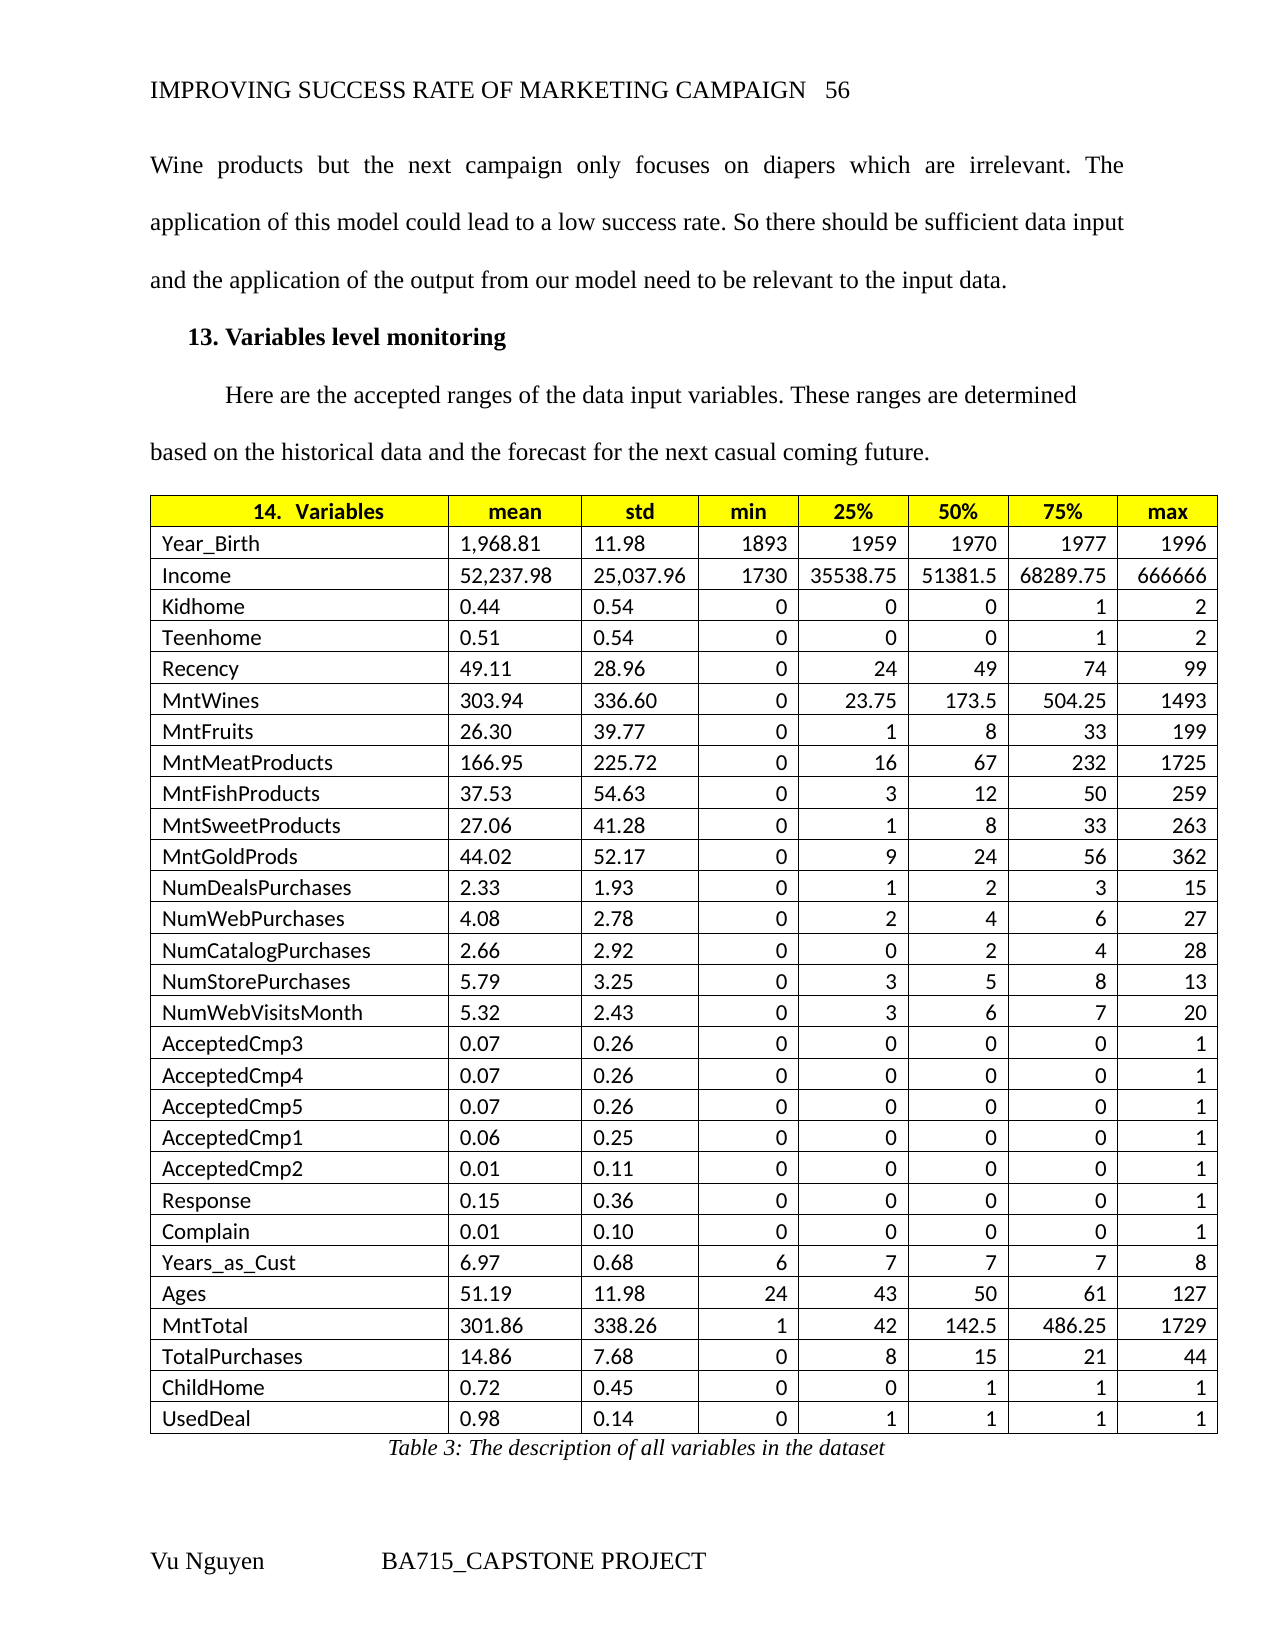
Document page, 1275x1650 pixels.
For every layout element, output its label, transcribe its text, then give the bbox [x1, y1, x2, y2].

table_cell 24 [799, 652, 908, 682]
table_cell 21 [1009, 1340, 1117, 1370]
table_cell 303.94 [449, 684, 581, 714]
table_cell 7 [799, 1246, 908, 1276]
table_cell 1 [799, 871, 908, 901]
table_cell 3 [799, 965, 908, 995]
table_cell 0 [699, 996, 798, 1026]
table_cell 504.25 [1009, 684, 1117, 714]
table_cell 7 [1009, 1246, 1117, 1276]
table_cell 9 [799, 840, 908, 870]
table_cell 0 [799, 590, 908, 620]
table_cell MntGoldProds [151, 840, 448, 870]
table_cell 0.01 [449, 1152, 581, 1182]
table_cell 1 [1118, 1121, 1217, 1151]
table_cell 1 [1118, 1184, 1217, 1214]
table_cell 0 [909, 621, 1008, 651]
table_cell 14.86 [449, 1340, 581, 1370]
table_cell 0.14 [582, 1402, 698, 1432]
table_cell 0 [699, 871, 798, 901]
table_cell 11.98 [582, 1277, 698, 1307]
table_cell 0.45 [582, 1371, 698, 1401]
table_cell 336.60 [582, 684, 698, 714]
table_cell 0 [699, 1027, 798, 1057]
table_cell 1959 [799, 527, 908, 557]
table_cell 0.11 [582, 1152, 698, 1182]
table_cell NumWebVisitsMonth [151, 996, 448, 1026]
table_cell 0 [699, 746, 798, 776]
table_cell 0 [909, 590, 1008, 620]
table_cell 33 [1009, 715, 1117, 745]
table_cell 7 [1009, 996, 1117, 1026]
table_cell 0 [1009, 1090, 1117, 1120]
table_cell Recency [151, 652, 448, 682]
table_header 25% [799, 496, 908, 526]
table_cell 44 [1118, 1340, 1217, 1370]
table_cell 49 [909, 652, 1008, 682]
table_cell 1996 [1118, 527, 1217, 557]
table_cell 5 [909, 965, 1008, 995]
table_header Variables [151, 496, 448, 526]
table_cell 25,037.96 [582, 559, 698, 589]
table_cell 0 [699, 965, 798, 995]
table_cell 67 [909, 746, 1008, 776]
table_cell 1 [1118, 1059, 1217, 1089]
table_cell UsedDeal [151, 1402, 448, 1432]
table_header max [1118, 496, 1217, 526]
table_cell 1,968.81 [449, 527, 581, 557]
table_cell 35538.75 [799, 559, 908, 589]
table_cell 33 [1009, 809, 1117, 839]
table_cell 0.07 [449, 1059, 581, 1089]
table_cell 0 [909, 1121, 1008, 1151]
table_cell 3.25 [582, 965, 698, 995]
table_cell 1 [1118, 1402, 1217, 1432]
table_cell 0.54 [582, 590, 698, 620]
table_cell Teenhome [151, 621, 448, 651]
table_cell 1 [699, 1309, 798, 1339]
table_cell 0.72 [449, 1371, 581, 1401]
table_cell 0 [909, 1215, 1008, 1245]
table_cell 99 [1118, 652, 1217, 682]
table_cell 1 [1009, 1371, 1117, 1401]
table_cell 6 [699, 1246, 798, 1276]
table_cell 20 [1118, 996, 1217, 1026]
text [150, 150, 1125, 294]
table_cell 42 [799, 1309, 908, 1339]
table_cell 43 [799, 1277, 908, 1307]
table_cell 1893 [699, 527, 798, 557]
table_cell 0.06 [449, 1121, 581, 1151]
table_cell 1 [1009, 1402, 1117, 1432]
table_cell 4.08 [449, 902, 581, 932]
table_cell 28 [1118, 934, 1217, 964]
table_cell 24 [909, 840, 1008, 870]
table_cell Response [151, 1184, 448, 1214]
table_cell 27.06 [449, 809, 581, 839]
table_cell Years_as_Cust [151, 1246, 448, 1276]
table_cell 486.25 [1009, 1309, 1117, 1339]
table_cell NumStorePurchases [151, 965, 448, 995]
table_cell 0.26 [582, 1090, 698, 1120]
table_cell AcceptedCmp5 [151, 1090, 448, 1120]
table_cell 5.32 [449, 996, 581, 1026]
table_cell 0.01 [449, 1215, 581, 1245]
table_cell 74 [1009, 652, 1117, 682]
table_cell 3 [799, 777, 908, 807]
table_cell 0 [1009, 1184, 1117, 1214]
table_cell 8 [1118, 1246, 1217, 1276]
table_cell 0 [1009, 1027, 1117, 1057]
table_cell 1730 [699, 559, 798, 589]
table_cell 166.95 [449, 746, 581, 776]
table_cell 2.43 [582, 996, 698, 1026]
table_cell 68289.75 [1009, 559, 1117, 589]
table_cell 1 [1118, 1152, 1217, 1182]
table_cell 28.96 [582, 652, 698, 682]
table_cell 0 [699, 621, 798, 651]
table_cell 39.77 [582, 715, 698, 745]
table_cell 173.5 [909, 684, 1008, 714]
table_cell 0 [799, 1371, 908, 1401]
table_cell NumWebPurchases [151, 902, 448, 932]
table_cell 0 [1009, 1121, 1117, 1151]
table_cell 1 [1009, 590, 1117, 620]
table_cell AcceptedCmp4 [151, 1059, 448, 1089]
table_cell 259 [1118, 777, 1217, 807]
table_cell 0 [909, 1184, 1008, 1214]
table_cell 0 [799, 1059, 908, 1089]
table_cell 26.30 [449, 715, 581, 745]
table_cell 52.17 [582, 840, 698, 870]
table_cell 4 [1009, 934, 1117, 964]
table_cell 0 [699, 1121, 798, 1151]
table_cell 3 [799, 996, 908, 1026]
table_header 75% [1009, 496, 1117, 526]
table_cell 0 [799, 621, 908, 651]
table_cell 2.33 [449, 871, 581, 901]
table_cell 1 [799, 809, 908, 839]
table_cell 0 [699, 684, 798, 714]
table_cell ChildHome [151, 1371, 448, 1401]
table_cell 44.02 [449, 840, 581, 870]
table_cell 6 [1009, 902, 1117, 932]
table_cell NumDealsPurchases [151, 871, 448, 901]
table_cell 24 [699, 1277, 798, 1307]
table_cell TotalPurchases [151, 1340, 448, 1370]
table_cell 0 [699, 934, 798, 964]
table_cell 56 [1009, 840, 1117, 870]
table_cell 0.54 [582, 621, 698, 651]
table_header std [582, 496, 698, 526]
table_cell AcceptedCmp1 [151, 1121, 448, 1151]
table_cell 1 [799, 1402, 908, 1432]
table_cell MntWines [151, 684, 448, 714]
table_cell 0.98 [449, 1402, 581, 1432]
table_cell 0 [799, 1121, 908, 1151]
table_cell 0 [799, 1027, 908, 1057]
table_cell 0 [699, 652, 798, 682]
table_cell 0 [799, 1215, 908, 1245]
table_cell 16 [799, 746, 908, 776]
table_cell 6 [909, 996, 1008, 1026]
table_header min [699, 496, 798, 526]
table_cell 0.07 [449, 1027, 581, 1057]
table_cell 4 [909, 902, 1008, 932]
table_cell 0 [699, 1090, 798, 1120]
table_cell 0.25 [582, 1121, 698, 1151]
table_cell 8 [909, 809, 1008, 839]
table_cell 0 [699, 777, 798, 807]
table_cell 0.26 [582, 1059, 698, 1089]
table_cell 0 [699, 1059, 798, 1089]
table_cell 52,237.98 [449, 559, 581, 589]
table_cell 6.97 [449, 1246, 581, 1276]
table_cell 0 [1009, 1059, 1117, 1089]
table_cell 0 [699, 1184, 798, 1214]
table_cell 666666 [1118, 559, 1217, 589]
table_cell 3 [1009, 871, 1117, 901]
table_cell Ages [151, 1277, 448, 1307]
table_cell 263 [1118, 809, 1217, 839]
table_cell 50 [1009, 777, 1117, 807]
table_header 50% [909, 496, 1008, 526]
table_cell 8 [1009, 965, 1117, 995]
table_cell Year_Birth [151, 527, 448, 557]
table_cell 0 [799, 1090, 908, 1120]
table_cell 13 [1118, 965, 1217, 995]
table_cell 1977 [1009, 527, 1117, 557]
table_cell MntTotal [151, 1309, 448, 1339]
table_cell 2.66 [449, 934, 581, 964]
table_cell 0 [909, 1027, 1008, 1057]
table_cell 1729 [1118, 1309, 1217, 1339]
table_cell 15 [909, 1340, 1008, 1370]
table_cell 0.07 [449, 1090, 581, 1120]
table_cell 15 [1118, 871, 1217, 901]
table_cell 0 [699, 840, 798, 870]
table_cell 0.51 [449, 621, 581, 651]
table_cell 232 [1009, 746, 1117, 776]
table_cell 37.53 [449, 777, 581, 807]
table_cell 0 [799, 1184, 908, 1214]
table_cell 225.72 [582, 746, 698, 776]
table_cell 0 [1009, 1152, 1117, 1182]
table_cell 199 [1118, 715, 1217, 745]
table_cell 1 [1118, 1371, 1217, 1401]
table_cell 2 [1118, 590, 1217, 620]
table_cell Kidhome [151, 590, 448, 620]
table_cell 338.26 [582, 1309, 698, 1339]
table_cell MntMeatProducts [151, 746, 448, 776]
table_cell 0.36 [582, 1184, 698, 1214]
table_cell Complain [151, 1215, 448, 1245]
table_cell 0 [799, 1152, 908, 1182]
table_cell 0 [799, 934, 908, 964]
table_cell 0 [909, 1152, 1008, 1182]
table_cell 1493 [1118, 684, 1217, 714]
table_cell Income [151, 559, 448, 589]
table_cell 0 [699, 902, 798, 932]
table_cell 2 [909, 871, 1008, 901]
table_cell 12 [909, 777, 1008, 807]
table_cell 8 [909, 715, 1008, 745]
table_cell 7 [909, 1246, 1008, 1276]
table_cell 142.5 [909, 1309, 1008, 1339]
table_cell 0 [1009, 1215, 1117, 1245]
table_cell AcceptedCmp2 [151, 1152, 448, 1182]
table_cell 51381.5 [909, 559, 1008, 589]
table_cell 0 [699, 1340, 798, 1370]
table_cell 23.75 [799, 684, 908, 714]
table_cell 2 [1118, 621, 1217, 651]
table_cell 1 [909, 1402, 1008, 1432]
table_cell MntFishProducts [151, 777, 448, 807]
table_cell MntFruits [151, 715, 448, 745]
subtitle Variables level monitoring [187, 322, 1125, 351]
table_cell 11.98 [582, 527, 698, 557]
table_cell 51.19 [449, 1277, 581, 1307]
table_cell 2 [799, 902, 908, 932]
table_cell 1 [799, 715, 908, 745]
table_cell 301.86 [449, 1309, 581, 1339]
table_cell 0.44 [449, 590, 581, 620]
table_cell 0 [699, 809, 798, 839]
table_cell 1725 [1118, 746, 1217, 776]
table_cell 50 [909, 1277, 1008, 1307]
table_cell 0 [699, 1152, 798, 1182]
text Here are the accepted ranges of the data input variables. These ranges are determined based on the historical data and the forecast for the next casual coming future. [150, 380, 1125, 466]
table_cell 0 [909, 1090, 1008, 1120]
table_cell 61 [1009, 1277, 1117, 1307]
table_cell AcceptedCmp3 [151, 1027, 448, 1057]
table_cell 1970 [909, 527, 1008, 557]
table_cell 5.79 [449, 965, 581, 995]
table_cell 7.68 [582, 1340, 698, 1370]
table_cell MntSweetProducts [151, 809, 448, 839]
table_cell 1.93 [582, 871, 698, 901]
table_cell NumCatalogPurchases [151, 934, 448, 964]
table_cell 0.26 [582, 1027, 698, 1057]
table_header mean [449, 496, 581, 526]
table_cell 2.92 [582, 934, 698, 964]
table_cell 1 [1118, 1215, 1217, 1245]
table_cell 2.78 [582, 902, 698, 932]
table_cell 0 [699, 1402, 798, 1432]
table_cell 27 [1118, 902, 1217, 932]
table_cell 1 [1009, 621, 1117, 651]
table_cell 0 [699, 590, 798, 620]
table_cell 49.11 [449, 652, 581, 682]
table_cell 8 [799, 1340, 908, 1370]
table_cell 0.15 [449, 1184, 581, 1214]
table_cell 2 [909, 934, 1008, 964]
table_cell 127 [1118, 1277, 1217, 1307]
table_cell 0 [699, 1371, 798, 1401]
table_cell 1 [1118, 1090, 1217, 1120]
table_cell 41.28 [582, 809, 698, 839]
table_cell 0 [699, 715, 798, 745]
table_cell 0.10 [582, 1215, 698, 1245]
table_cell 1 [909, 1371, 1008, 1401]
table_cell 1 [1118, 1027, 1217, 1057]
table_cell 0 [699, 1215, 798, 1245]
table_cell 0.68 [582, 1246, 698, 1276]
table_cell 0 [909, 1059, 1008, 1089]
table_cell 54.63 [582, 777, 698, 807]
table_cell 362 [1118, 840, 1217, 870]
